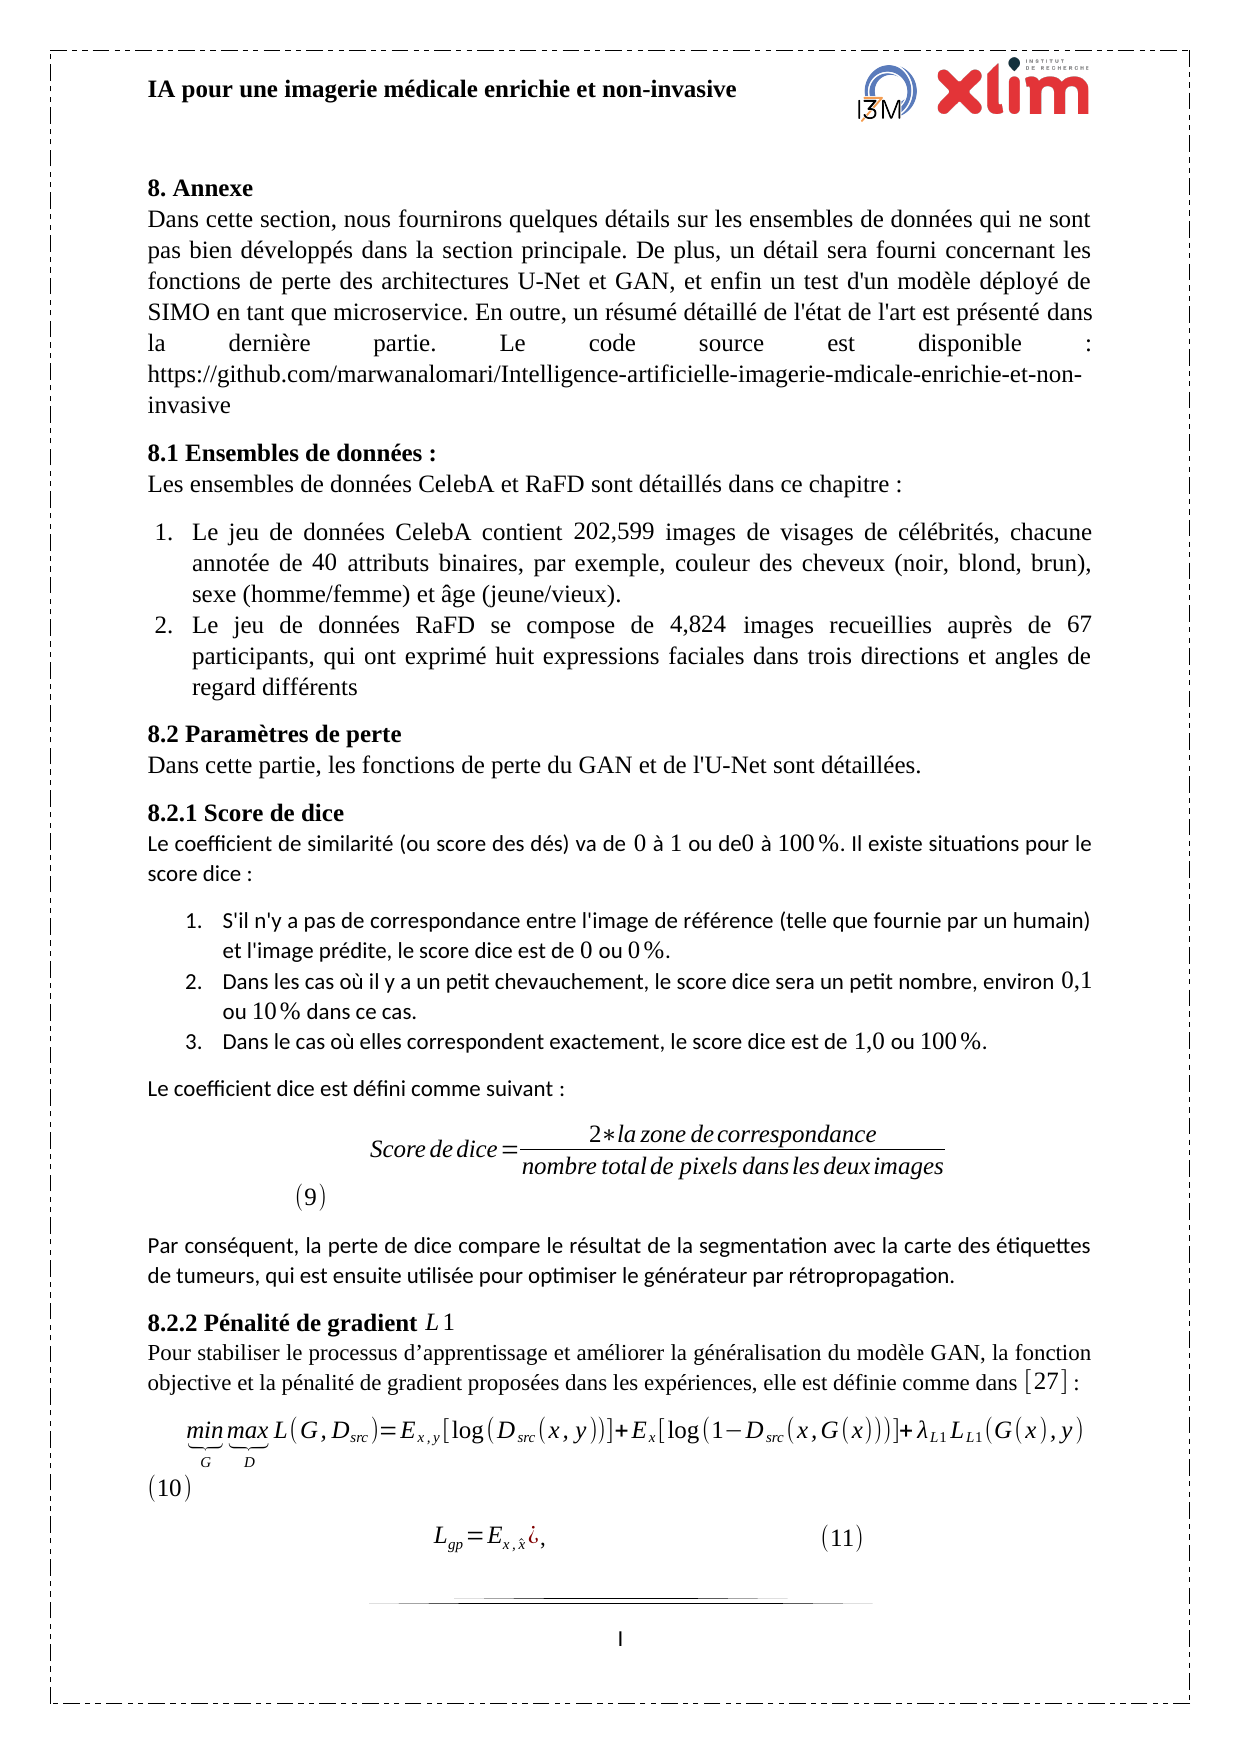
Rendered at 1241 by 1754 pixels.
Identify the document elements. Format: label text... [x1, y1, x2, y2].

list Le jeu de données CelebA contient images de visages de célébrités, chacune annotée de attributs binaires, par exemple, couleur des cheveux (noir, blond, brun), sexe (homme/femme) et âge (jeune/vieux). [154, 517, 1093, 607]
subtitle 8.2 Paramètres de perte [147, 719, 1093, 748]
list S'il n'y a pas de correspondance entre l'image de référence (telle que fournie par un humain) et l'image prédite, le score dice est de ou . [185, 906, 1093, 965]
text Par conséquent, la perte de dice compare le résultat de la segmentation avec la carte des étiquettes de tumeurs, qui est ensuite utilisée pour optimiser le générateur par rétropropagation. [147, 1231, 1093, 1289]
list Le jeu de données RaFD se compose de images recueillies auprès de participants, qui ont exprimé huit expressions faciales dans trois directions et angles de regard différents [154, 610, 1093, 701]
text Le coefficient de similarité (ou score des dés) va de à ou de à . Il existe situations pour le score dice : [147, 829, 1093, 888]
subtitle 8.2.2 Pénalité de gradient [147, 1308, 1093, 1337]
text Dans cette section, nous fournirons quelques détails sur les ensembles de données qui ne sont pas bien développés dans la section principale. De plus, un détail sera fourni concernant les fonctions de perte des architectures U-Net et GAN, et enfin un test d'un modèle déployé de SIMO en tant que microservice. En outre, un résumé détaillé de l'état de l'art est présenté dans la dernière partie. Le code source est disponible : https://github.com/marwanalomari/Intelligence-artificielle-imagerie-mdicale-enrichie-et-non-invasive [147, 204, 1093, 419]
text Les ensembles de données CelebA et RaFD sont détaillés dans ce chapitre : [147, 469, 1093, 498]
subtitle 8.2.1 Score de dice [147, 798, 1093, 827]
subtitle 8.1 Ensembles de données : [147, 438, 1093, 467]
subtitle 8. Annexe [147, 173, 1093, 201]
list Dans le cas où elles correspondent exactement, le score dice est de ou . [185, 1027, 1093, 1055]
text Le coefficient dice est défini comme suivant : [147, 1074, 1093, 1102]
text Pour stabiliser le processus d’apprentissage et améliorer la généralisation du modèle GAN, la fonction objective et la pénalité de gradient proposées dans les expériences, elle est définie comme dans : [147, 1339, 1093, 1396]
text , [221, 1522, 1093, 1553]
text Dans cette partie, les fonctions de perte du GAN et de l'U-Net sont détaillées. [147, 751, 1093, 779]
picture [937, 57, 1089, 114]
list Dans les cas où il y a un petit chevauchement, le score dice sera un petit nombre, environ ou dans ce cas. [185, 967, 1093, 1025]
picture [858, 65, 917, 122]
